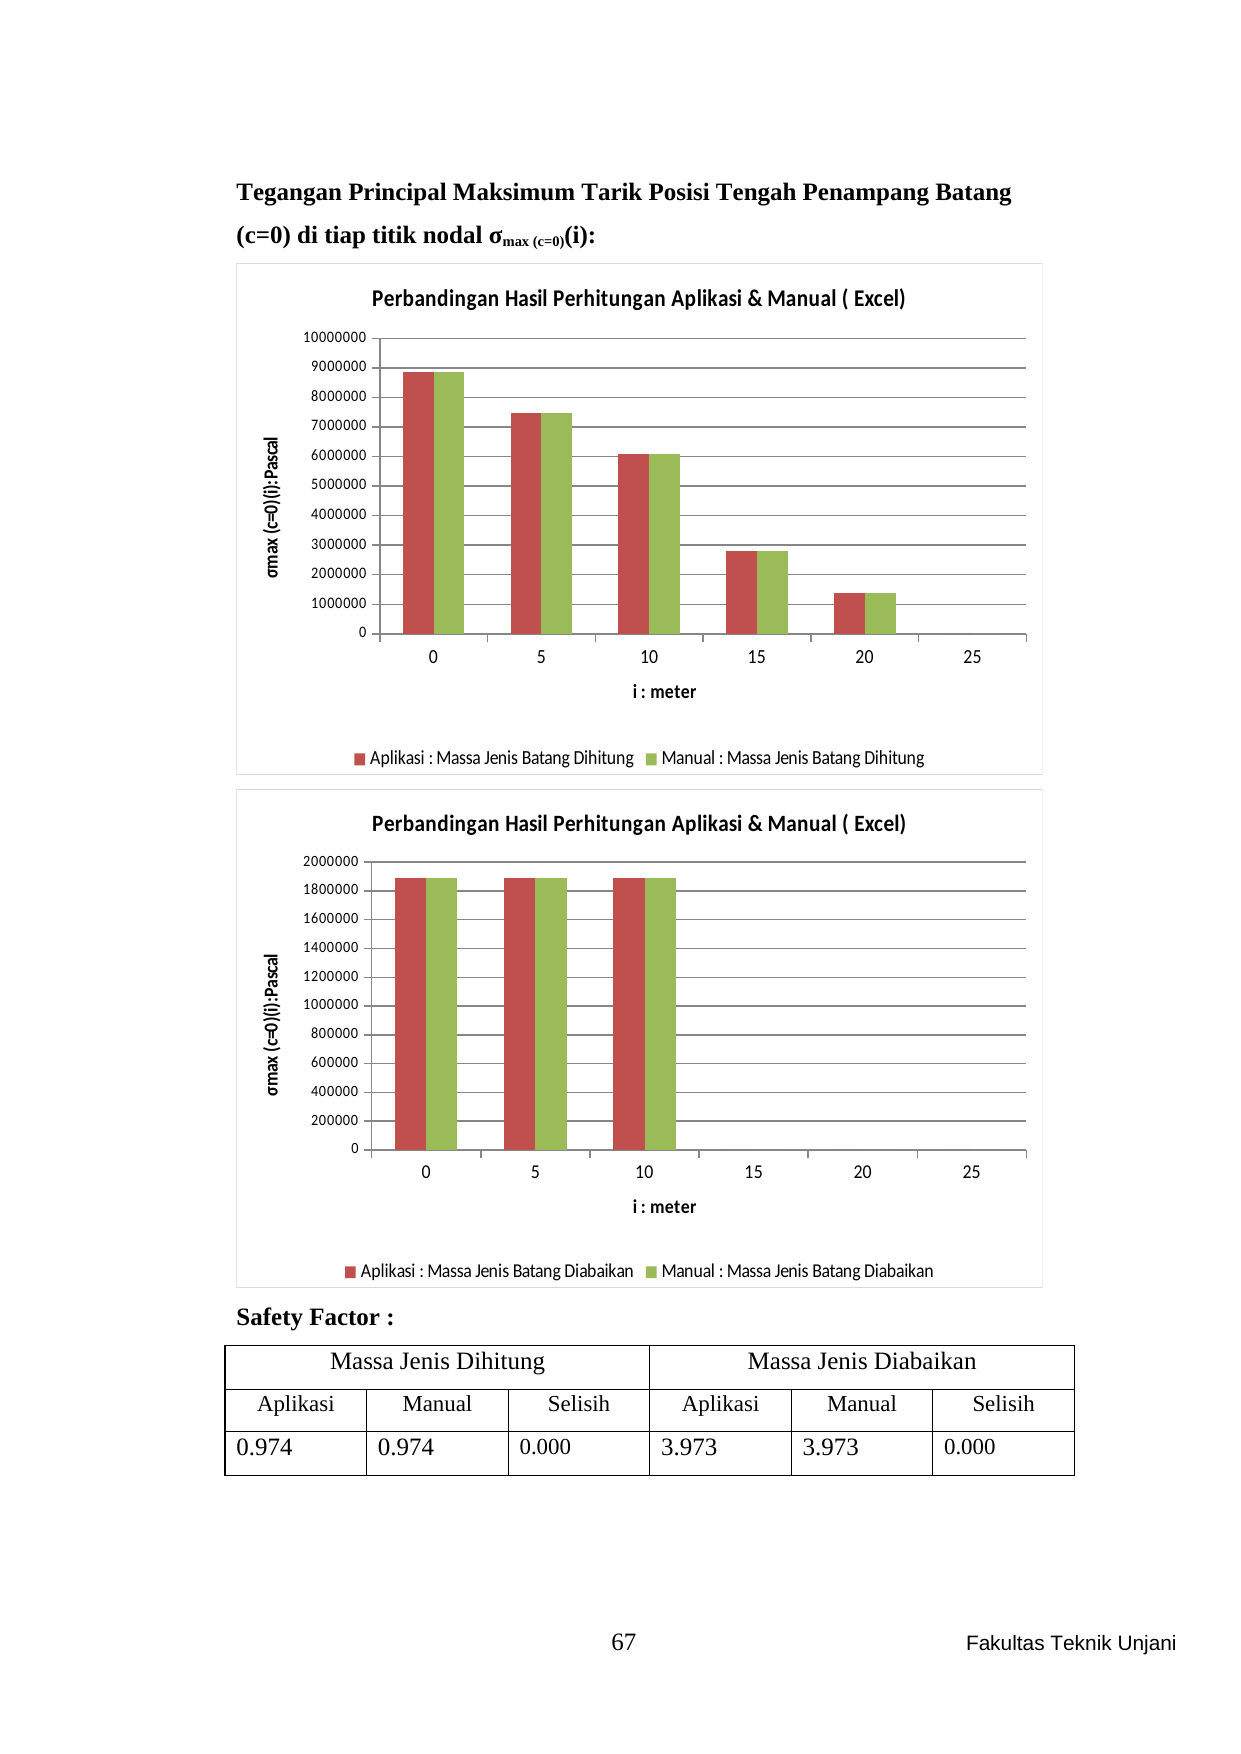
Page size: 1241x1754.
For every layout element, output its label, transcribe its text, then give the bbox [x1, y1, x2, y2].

table_cell Manual [792, 1390, 932, 1431]
table_cell Selisih [933, 1390, 1074, 1431]
table_cell Aplikasi [650, 1390, 791, 1431]
table_header Massa Jenis Diabaikan [650, 1346, 1074, 1389]
table_cell Selisih [509, 1390, 649, 1431]
table_cell 3.973 [792, 1432, 932, 1474]
table_cell Manual [367, 1390, 508, 1431]
text Safety Factor : [236, 1302, 1063, 1330]
table_cell 3.973 [650, 1432, 791, 1474]
table_header Massa Jenis Dihitung [226, 1346, 649, 1389]
table_cell Aplikasi [226, 1390, 366, 1431]
table_cell 0.000 [509, 1432, 649, 1474]
text Tegangan Principal Maksimum Tarik Posisi Tengah Penampang Batang (c=0) di tiap titik nodal σmax (c=0)(i): [236, 177, 1063, 249]
table_cell 0.974 [226, 1432, 366, 1474]
table_cell 0.000 [933, 1432, 1074, 1474]
table_cell 0.974 [367, 1432, 508, 1474]
